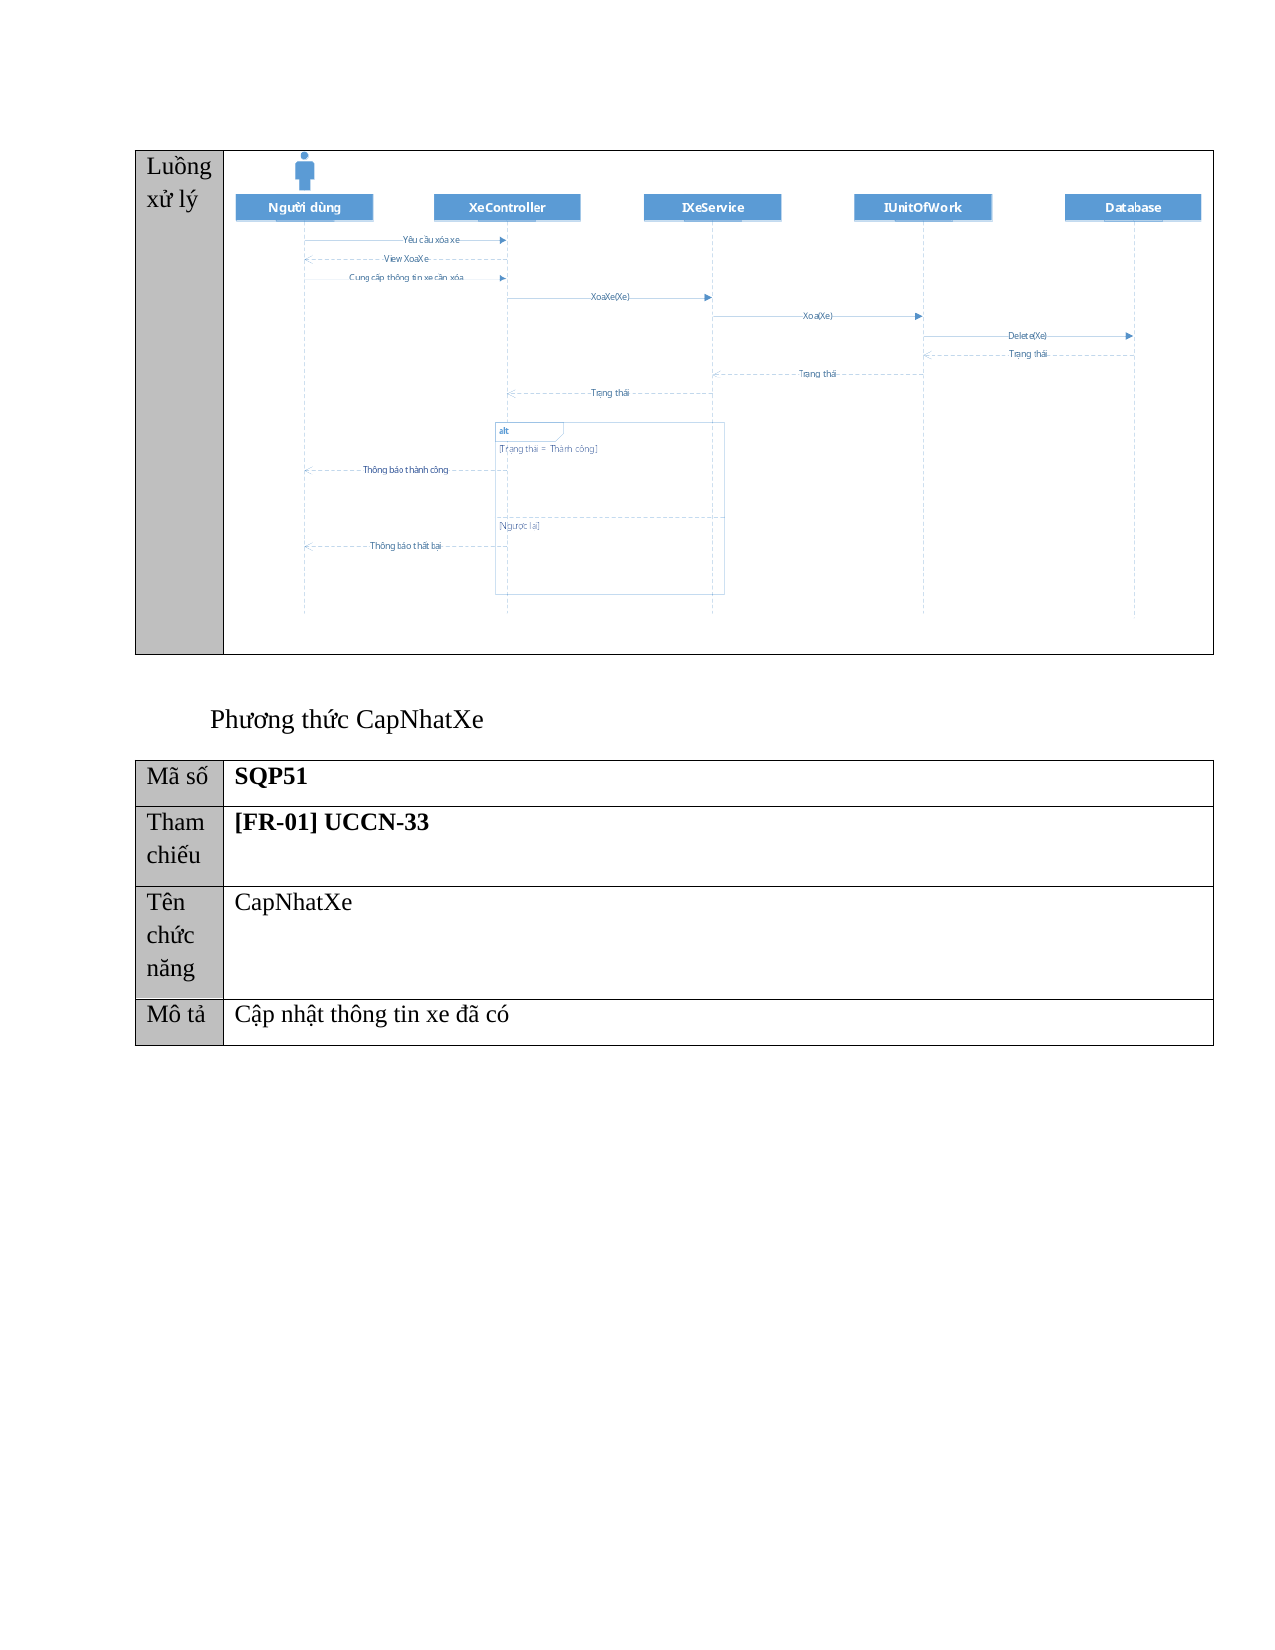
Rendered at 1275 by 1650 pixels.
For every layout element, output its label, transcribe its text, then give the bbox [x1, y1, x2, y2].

table_cell Tên chức năng [136, 887, 223, 998]
list Phương thức CapNhatXe [150, 703, 1125, 734]
table_header SQP51 [224, 761, 1213, 806]
table_cell [FR-01] UCCN-33 [224, 807, 1213, 886]
table_cell Luồng xử lý [136, 151, 223, 654]
table_header Mã số [136, 761, 223, 806]
table_cell [224, 151, 1213, 654]
table_cell Tham chiếu [136, 807, 223, 886]
table_cell CapNhatXe [224, 887, 1213, 998]
table_cell Cập nhật thông tin xe đã có [224, 1000, 1213, 1045]
table_cell Mô tả [136, 1000, 223, 1045]
